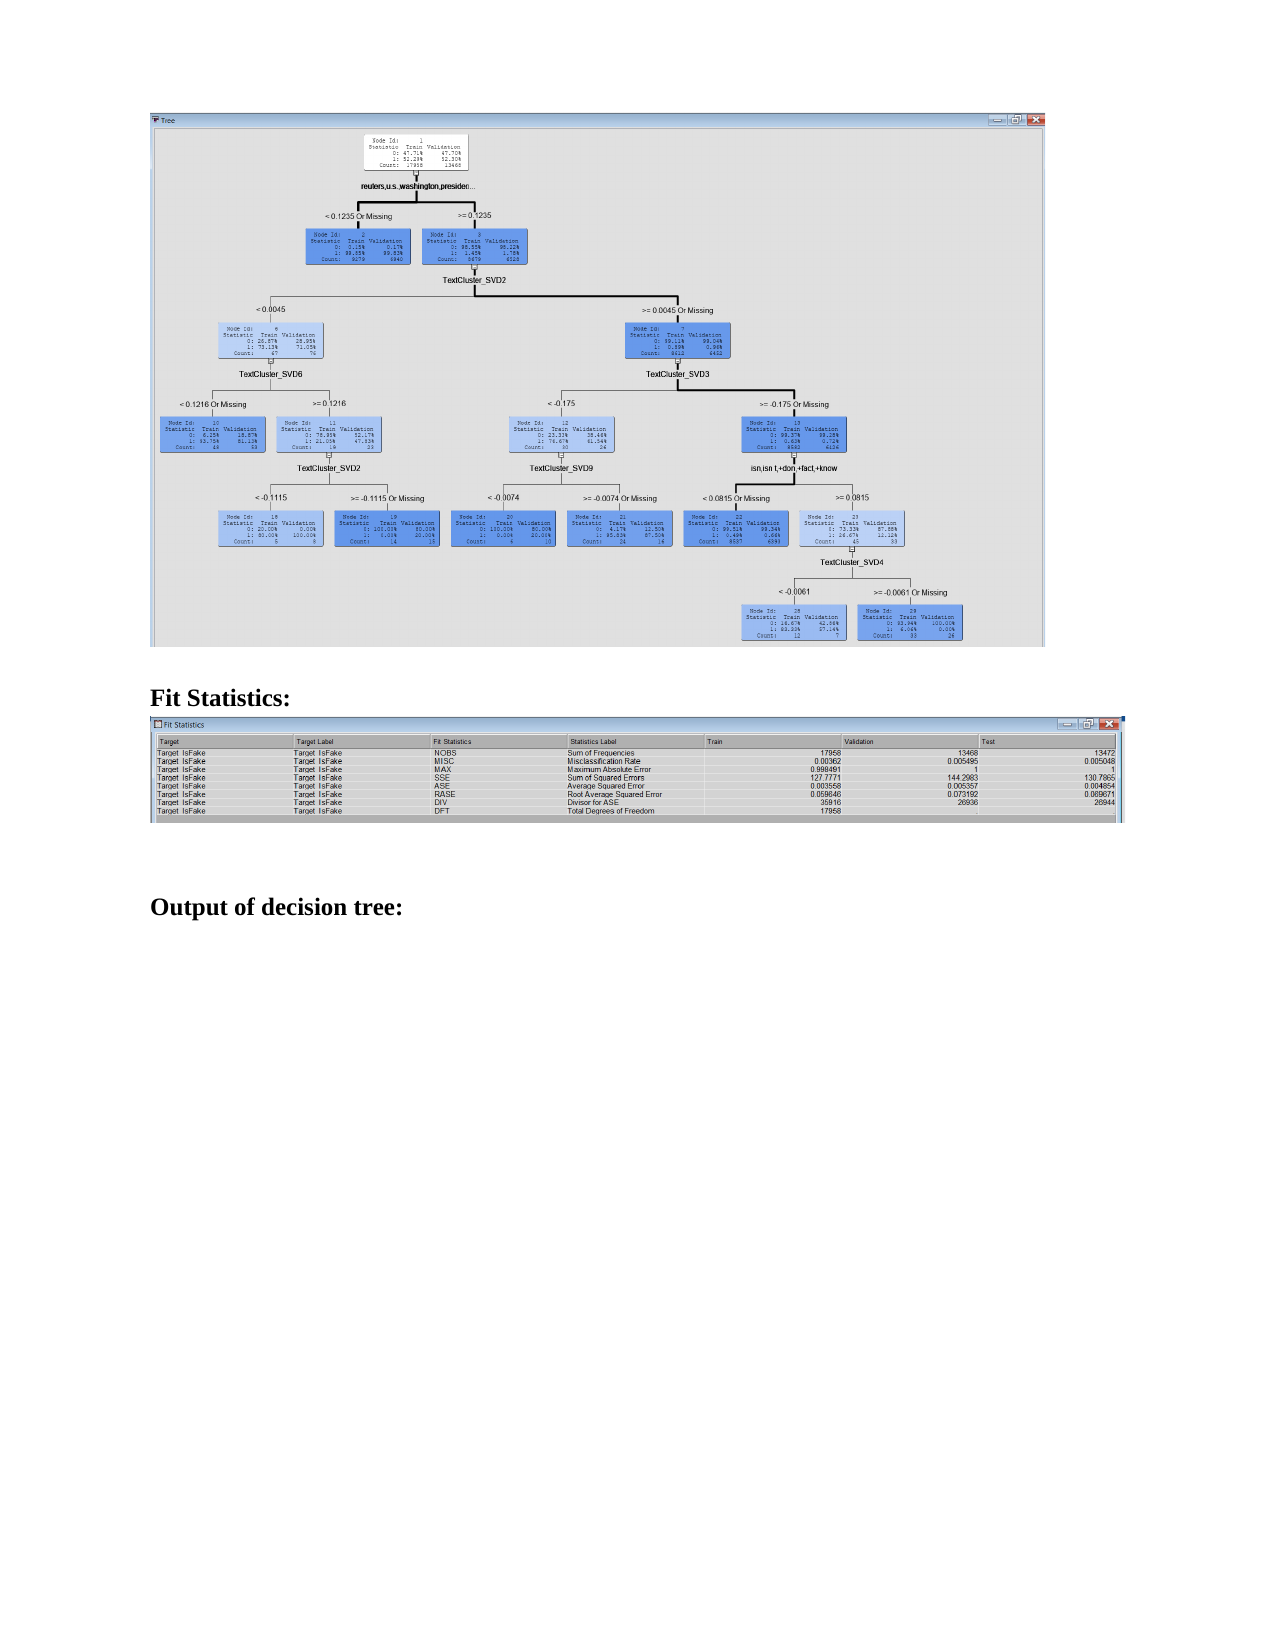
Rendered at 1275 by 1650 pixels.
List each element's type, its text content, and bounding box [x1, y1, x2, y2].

picture [150, 112, 1046, 647]
text Fit Statistics: [150, 683, 1125, 712]
text Output of decision tree: [150, 892, 1125, 921]
picture [150, 716, 1125, 823]
